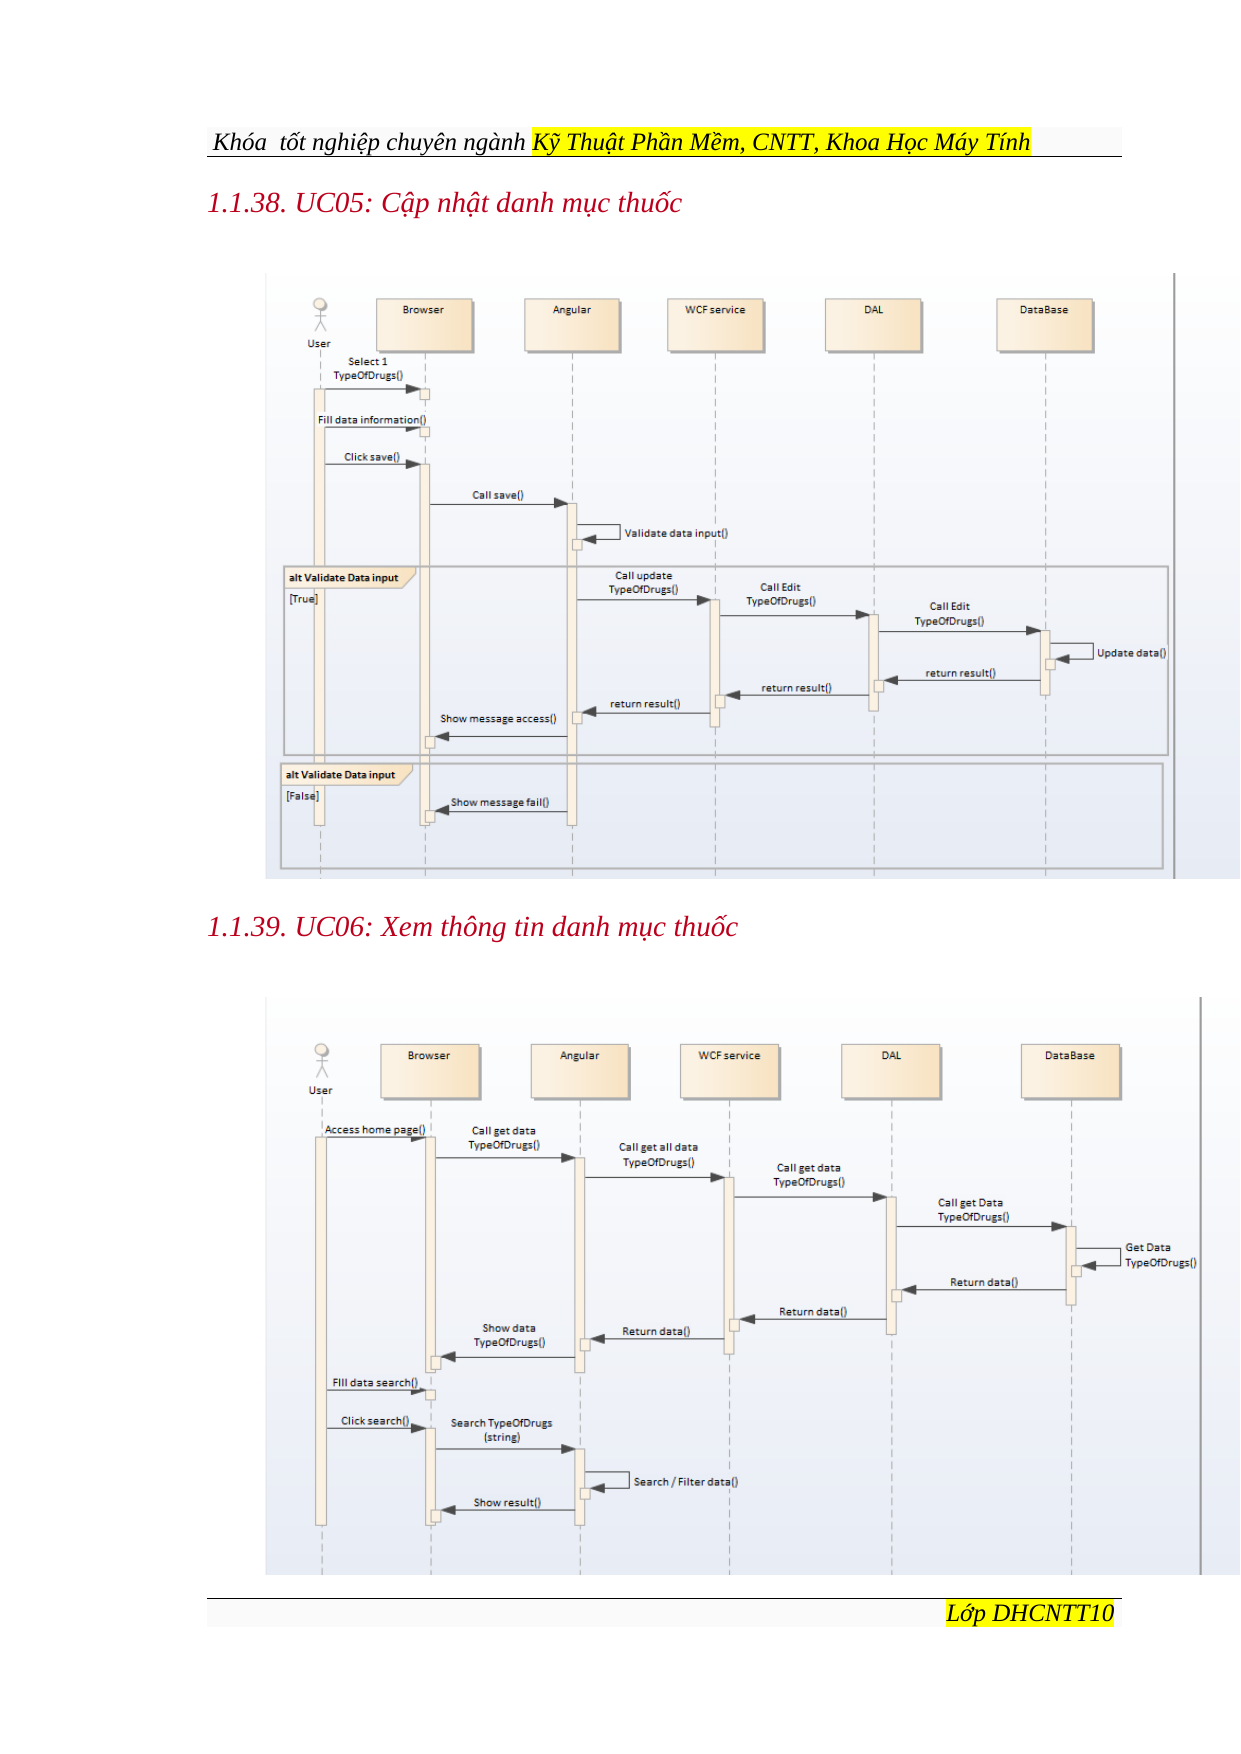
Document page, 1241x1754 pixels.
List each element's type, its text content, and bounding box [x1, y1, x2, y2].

subtitle UC05: Cập nhật danh mục thuốc [207, 185, 1122, 219]
subtitle UC06: Xem thông tin danh mục thuốc [207, 909, 1122, 942]
picture [265, 273, 1241, 879]
picture [265, 997, 1241, 1575]
